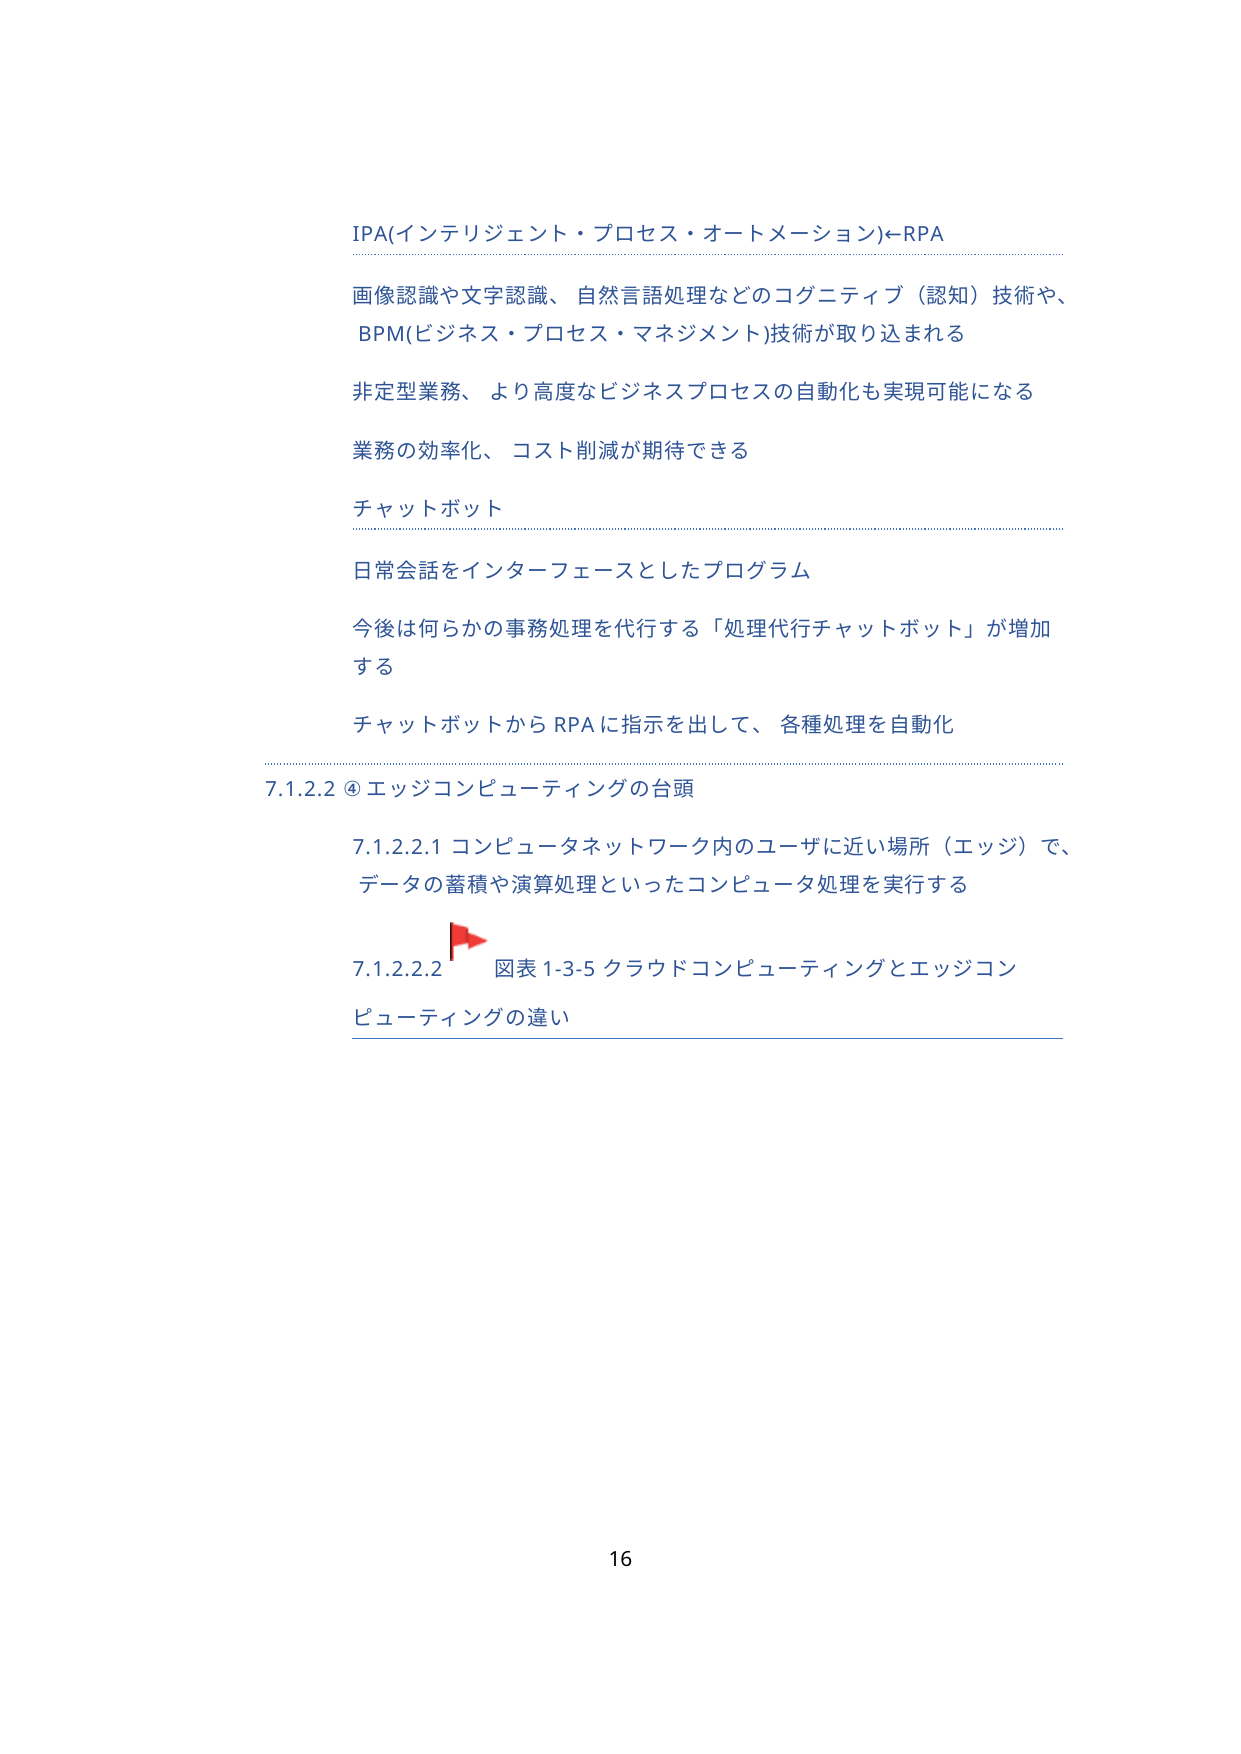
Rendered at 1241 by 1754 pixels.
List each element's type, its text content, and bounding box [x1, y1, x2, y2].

picture [450, 922, 488, 961]
text 日常会話をインターフェースとしたプログラム [352, 551, 1063, 588]
text コンピュータネットワーク内のユーザに近い場所（エッジ）で、 データの蓄積や演算処理といったコンピュータ処理を実行する [352, 827, 1063, 902]
text 非定型業務、 より高度なビジネスプロセスの自動化も実現可能になる [352, 372, 1063, 409]
text IPA(インテリジェント・プロセス・オートメーション)←RPA [352, 214, 1063, 255]
text チャットボット [352, 488, 1063, 530]
text ④エッジコンピューティングの台頭 [265, 763, 1063, 806]
text 画像認識や文字認識、 自然言語処理などのコグニティブ（認知）技術や、 BPM(ビジネス・プロセス・マネジメント)技術が取り込まれる [352, 276, 1063, 351]
text 今後は何らかの事務処理を代行する「処理代行チャットボット」が増加する [352, 609, 1063, 684]
text チャットボットからRPAに指示を出して、 各種処理を自動化 [352, 705, 1063, 742]
text 図表1-3-5 クラウドコンピューティングとエッジコンピューティングの違い [352, 923, 1063, 1038]
text 業務の効率化、 コスト削減が期待できる [352, 430, 1063, 468]
